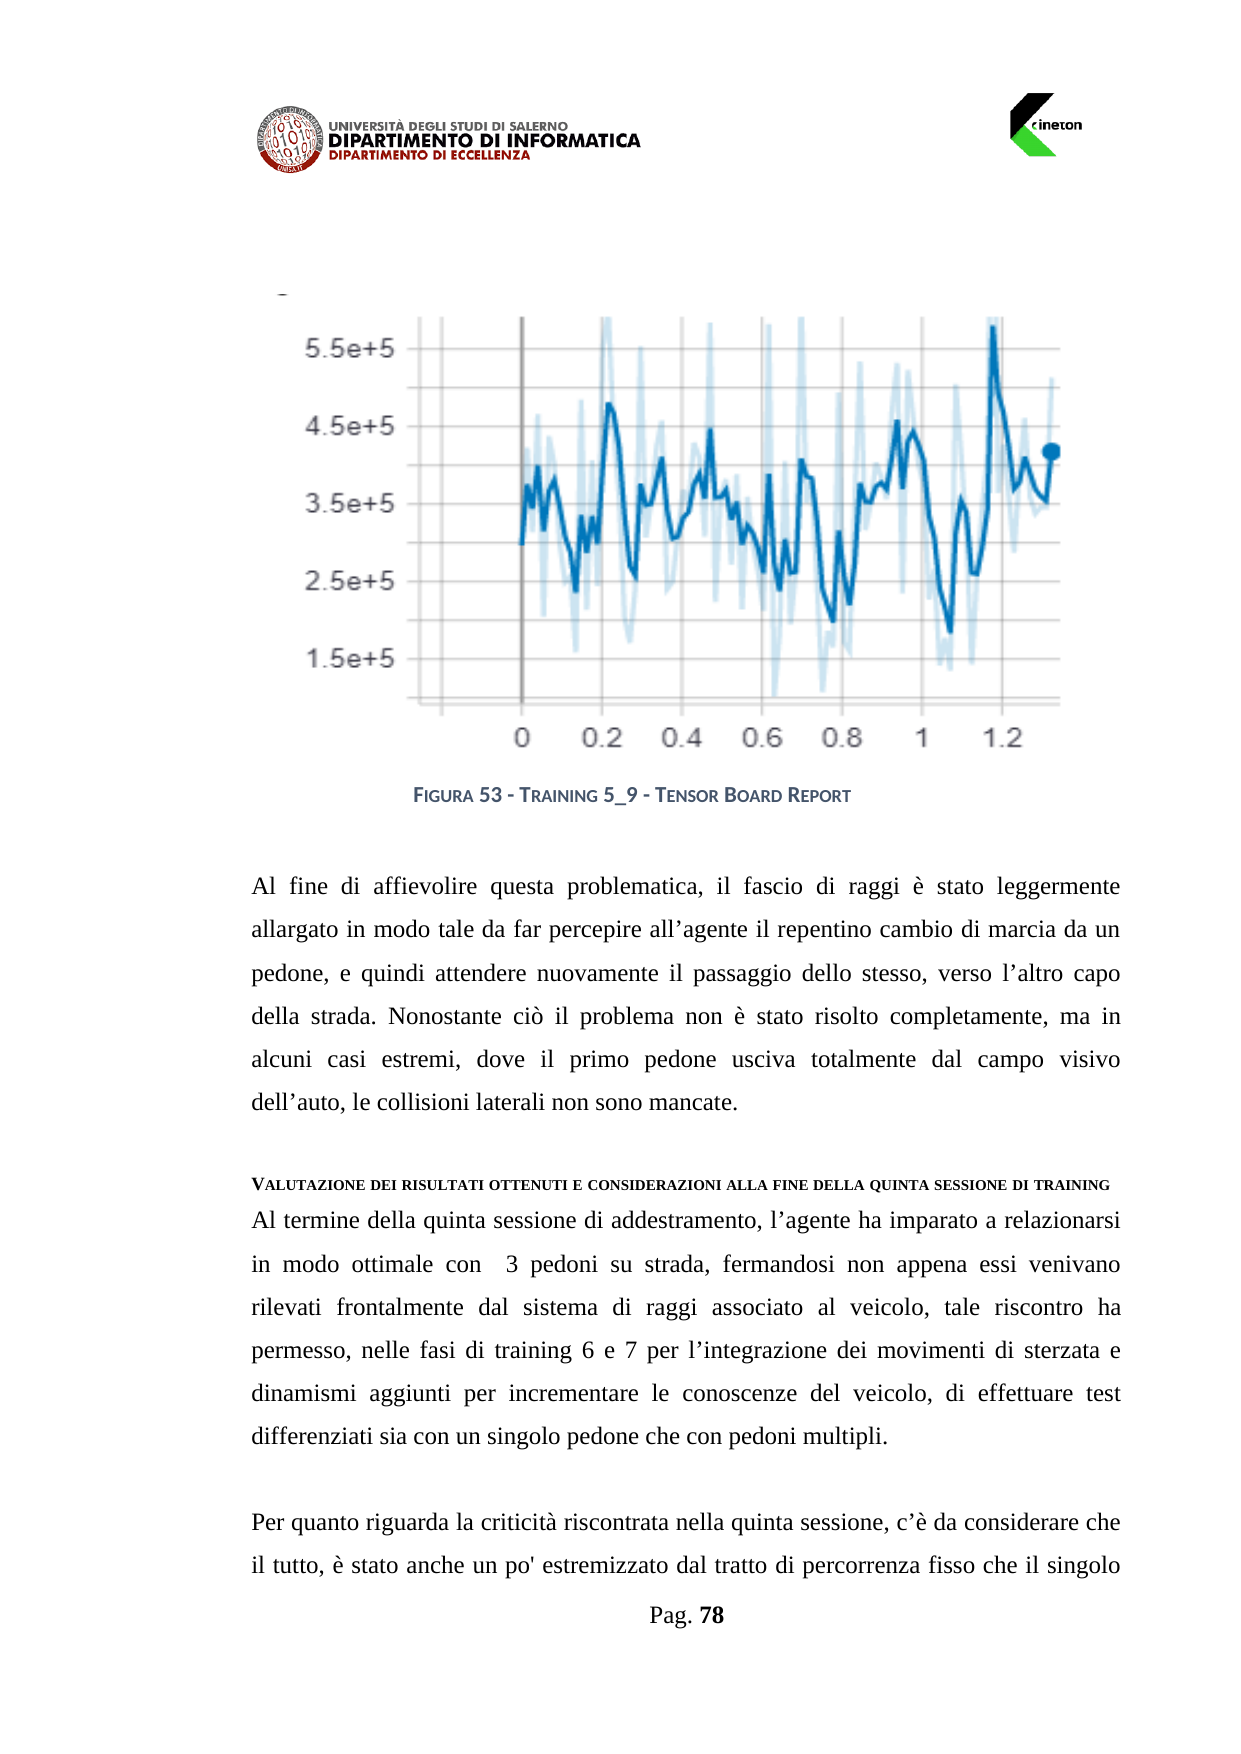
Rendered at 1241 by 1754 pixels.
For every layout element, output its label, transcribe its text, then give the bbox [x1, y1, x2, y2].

picture [251, 102, 645, 177]
picture [987, 73, 1102, 177]
text Al fine di affievolire questa problematica, il fascio di raggi è stato leggermente allargato in modo tale da far percepire all’agente il repentino cambio di marcia da un pedone, e quindi attendere nuovamente il passaggio dello stesso, verso l’altro capo della strada. Nonostante ciò il problema non è stato risolto completamente, ma in alcuni casi estremi, dove il primo pedone usciva totalmente dal campo visivo dell’auto, le collisioni laterali non sono mancate. [251, 871, 1122, 1116]
picture [265, 294, 1087, 761]
text Figura 53 - Training 5_9 - Tensor Board Report [413, 780, 1122, 808]
text Valutazione dei risultati ottenuti e considerazioni alla fine della quinta sessione di training [251, 1173, 1122, 1195]
text Al termine della quinta sessione di addestramento, l’agente ha imparato a relazionarsi in modo ottimale con 3 pedoni su strada, fermandosi non appena essi venivano rilevati frontalmente dal sistema di raggi associato al veicolo, tale riscontro ha permesso, nelle fasi di training 6 e 7 per l’integrazione dei movimenti di sterzata e dinamismi aggiunti per incrementare le conoscenze del veicolo, di effettuare test differenziati sia con un singolo pedone che con pedoni multipli. [251, 1206, 1122, 1450]
